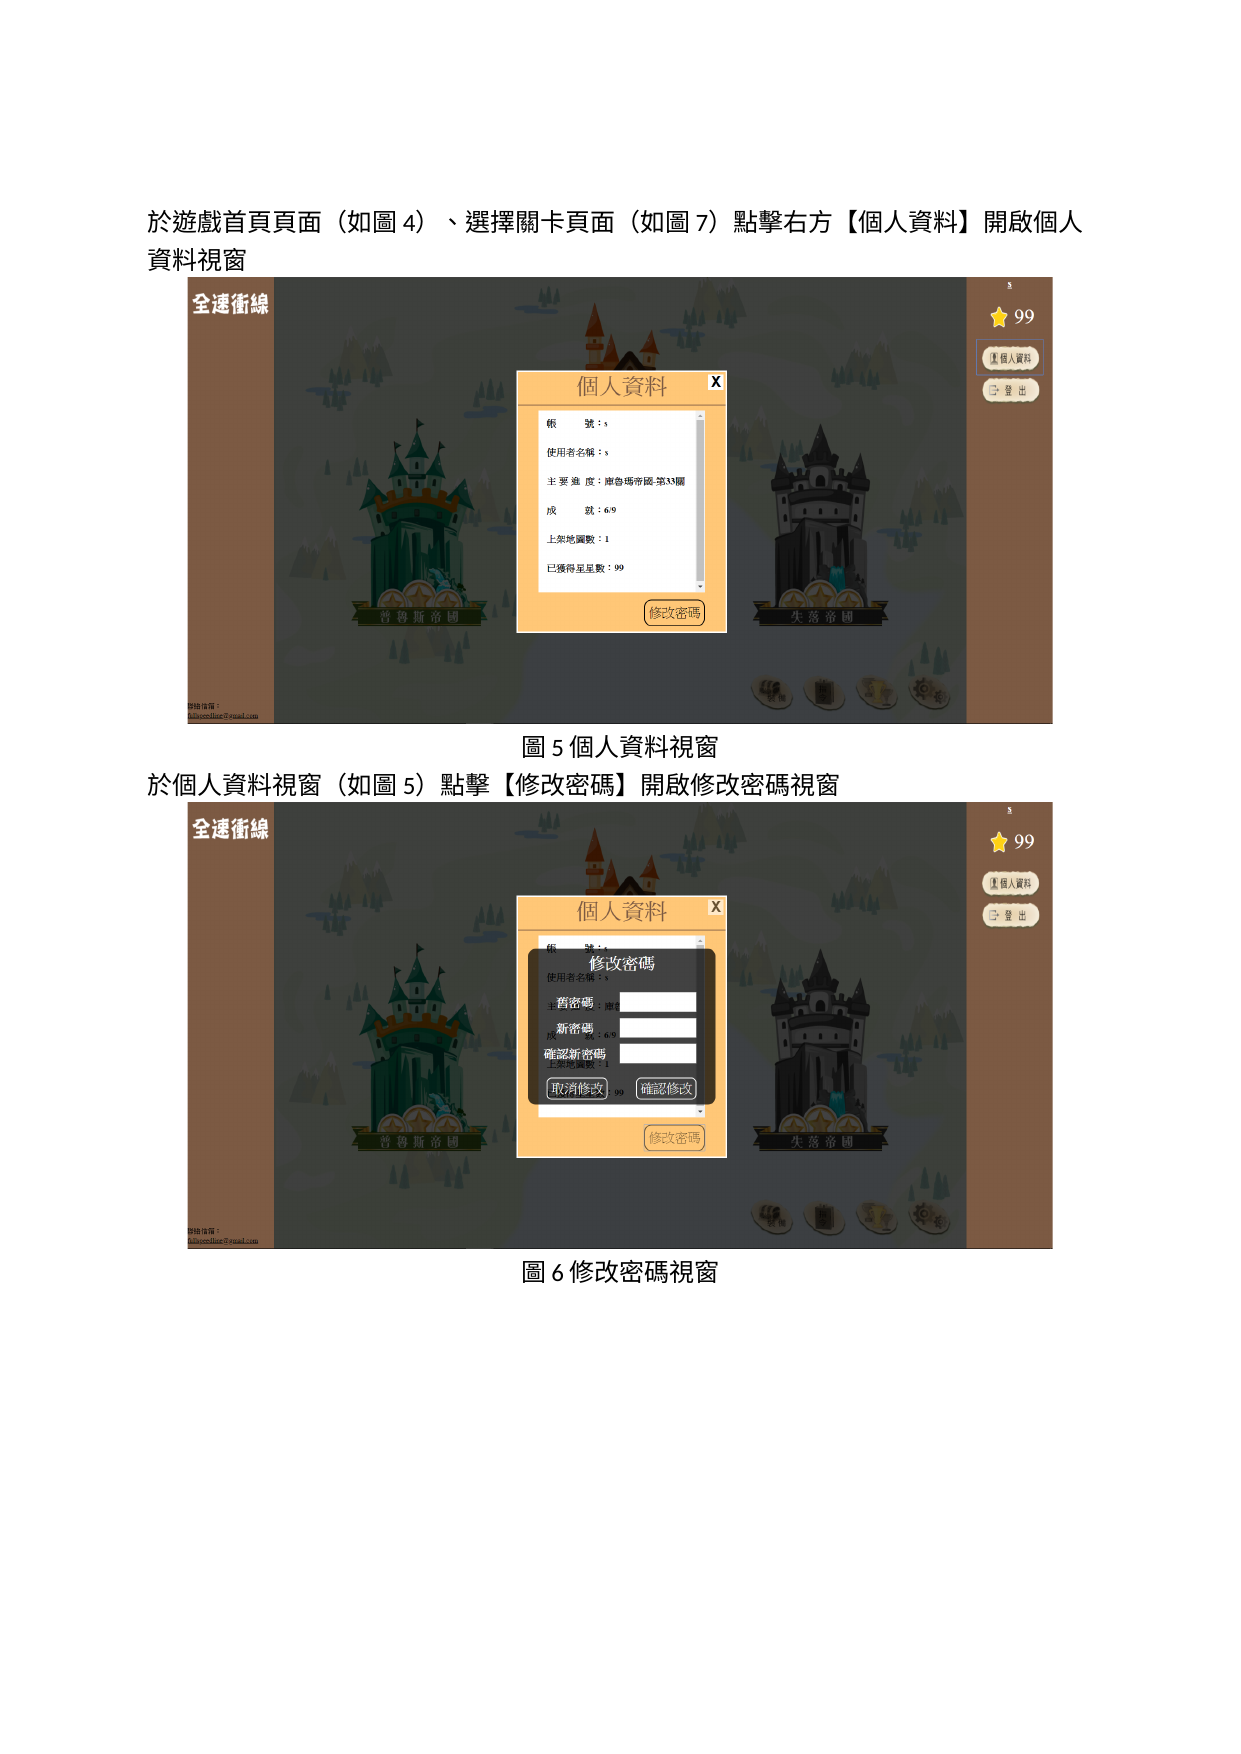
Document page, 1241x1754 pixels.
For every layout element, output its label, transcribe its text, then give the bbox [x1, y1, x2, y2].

picture [187, 277, 1053, 724]
text 圖6修改密碼視窗 [148, 1252, 1092, 1289]
picture [187, 802, 1053, 1249]
text 於遊戲首頁頁面（如圖4）、選擇關卡頁面（如圖7）點擊右方【個人資料】開啟個人資料視窗 [148, 202, 1092, 277]
text 圖5 個人資料視窗 [148, 727, 1092, 764]
text 於個人資料視窗（如圖5）點擊【修改密碼】開啟修改密碼視窗 [148, 764, 1092, 802]
